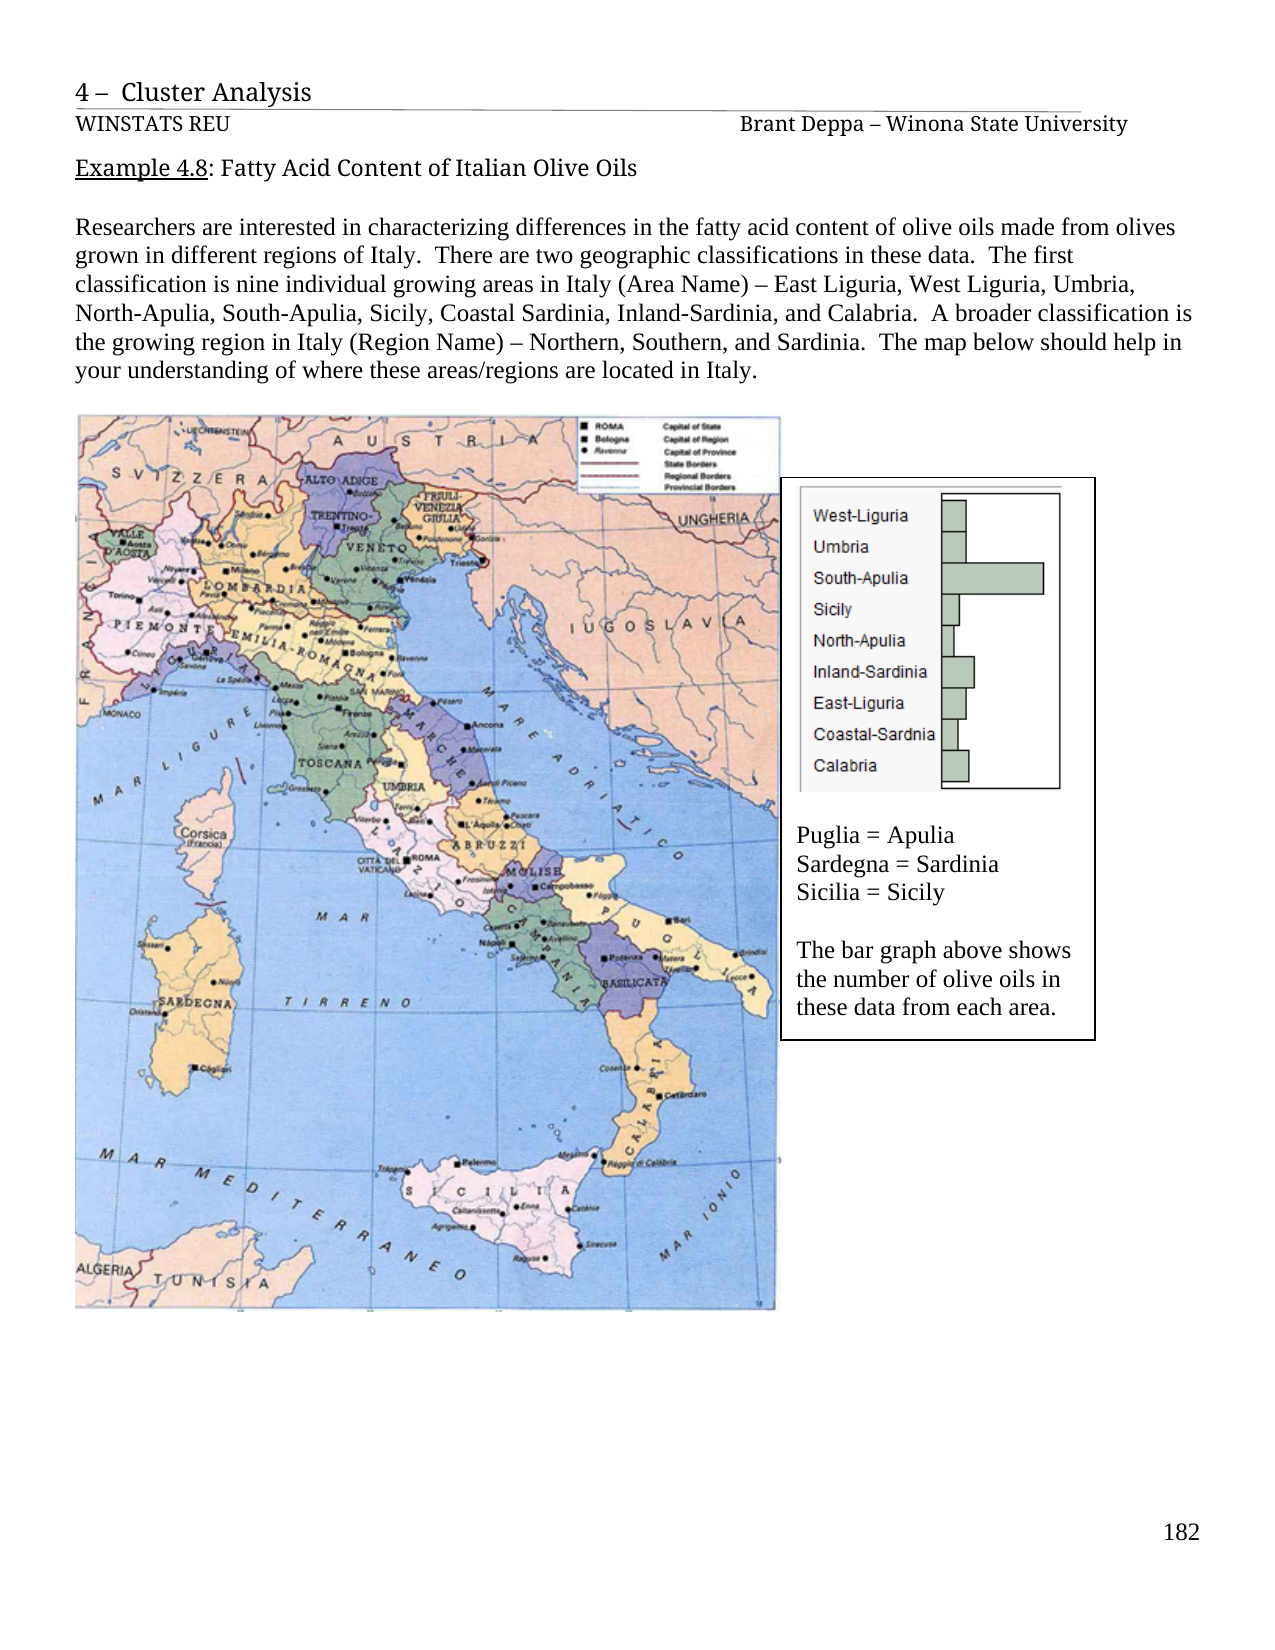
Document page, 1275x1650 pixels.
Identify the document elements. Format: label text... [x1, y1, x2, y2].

picture [796, 485, 1062, 792]
text Researchers are interested in characterizing differences in the fatty acid content of olive oils made from olives grown in different regions of Italy. There are two geographic classifications in these data. The first classification is nine individual growing areas in Italy (Area Name) – East Liguria, West Liguria, Umbria, North-Apulia, South-Apulia, Sicily, Coastal Sardinia, Inland-Sardinia, and Calabria. A broader classification is the growing region in Italy (Region Name) – Northern, Southern, and Sardinia. The map below should help in your understanding of where these areas/regions are located in Italy. [75, 183, 1200, 384]
picture [75, 413, 782, 1312]
text Example 4.8: Fatty Acid Content of Italian Olive Oils [75, 152, 1200, 183]
